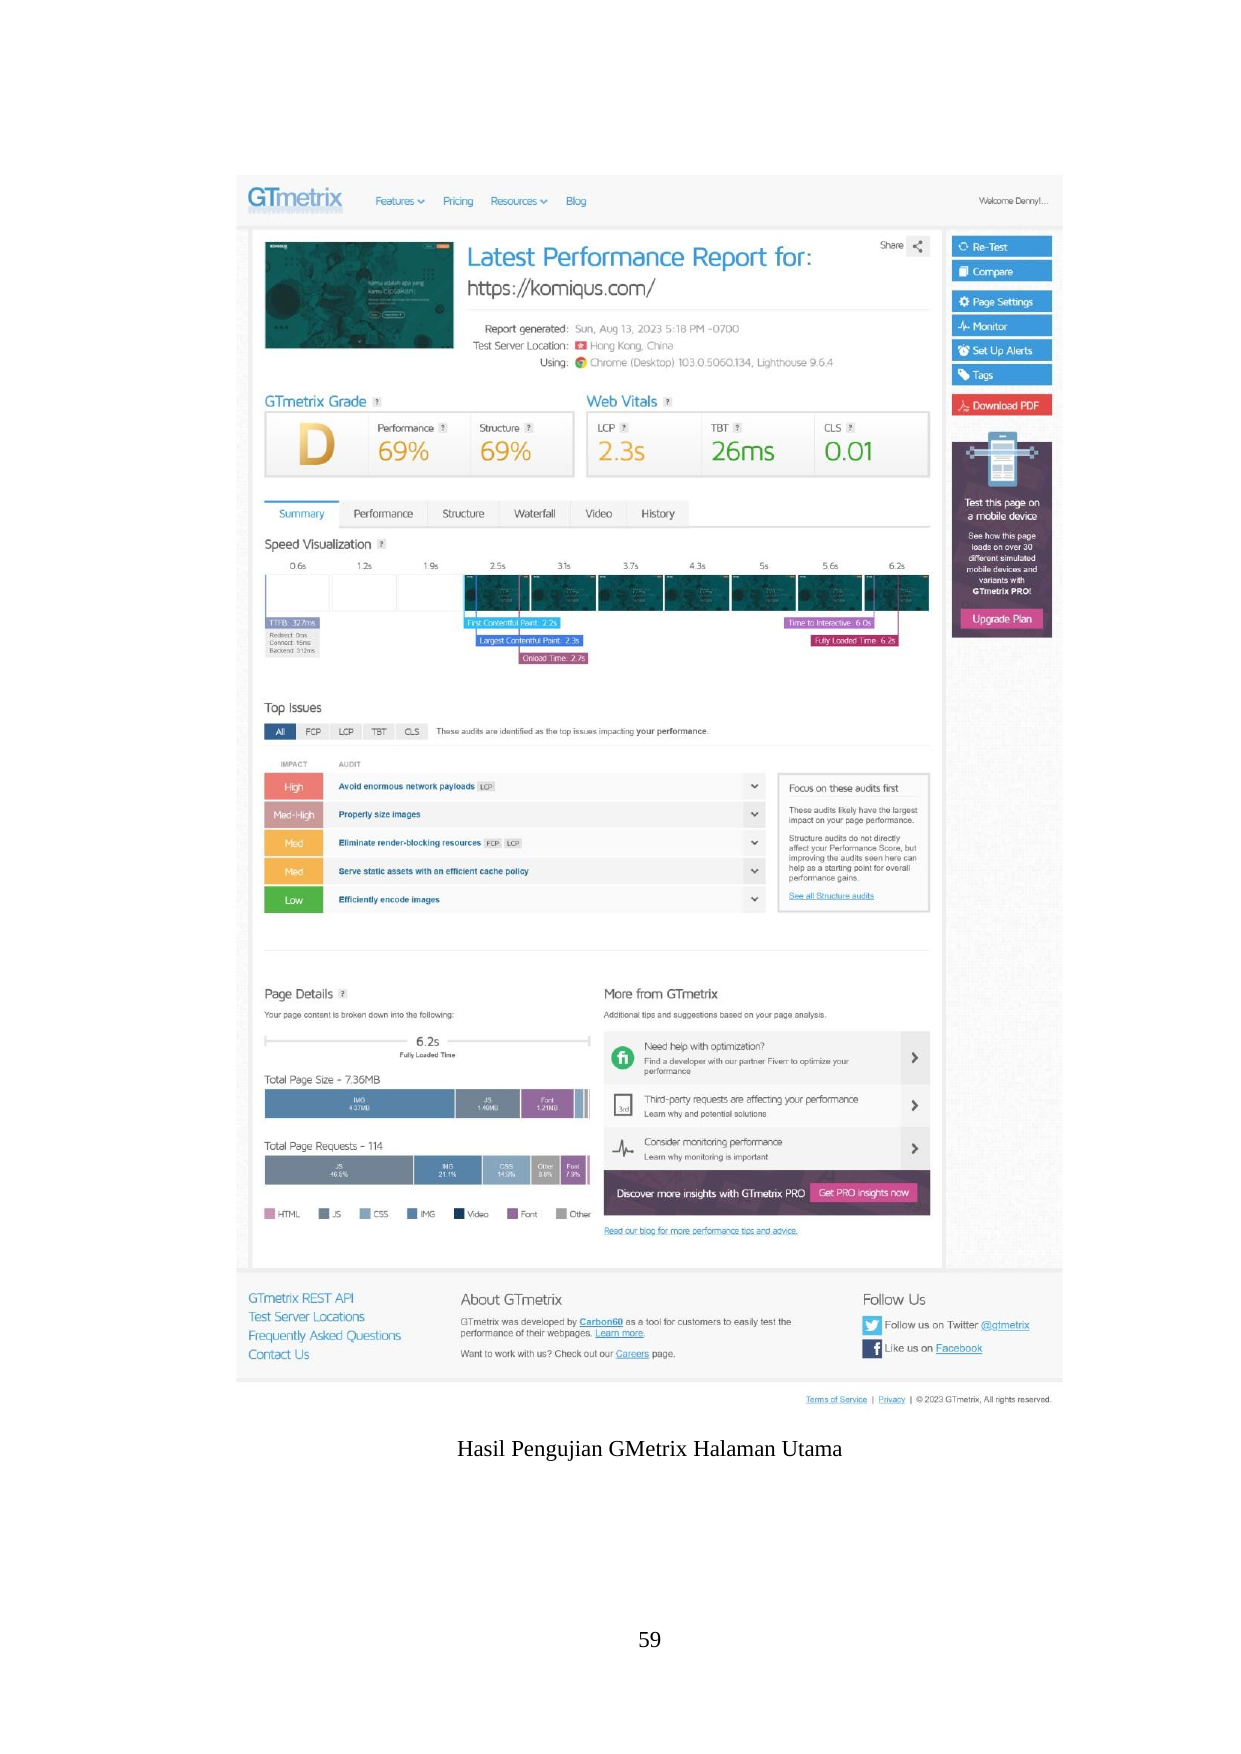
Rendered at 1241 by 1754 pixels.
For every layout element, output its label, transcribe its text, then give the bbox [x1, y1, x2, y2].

text Hasil Pengujian GMetrix Halaman Utama [240, 1435, 1059, 1461]
picture [236, 175, 1063, 1412]
